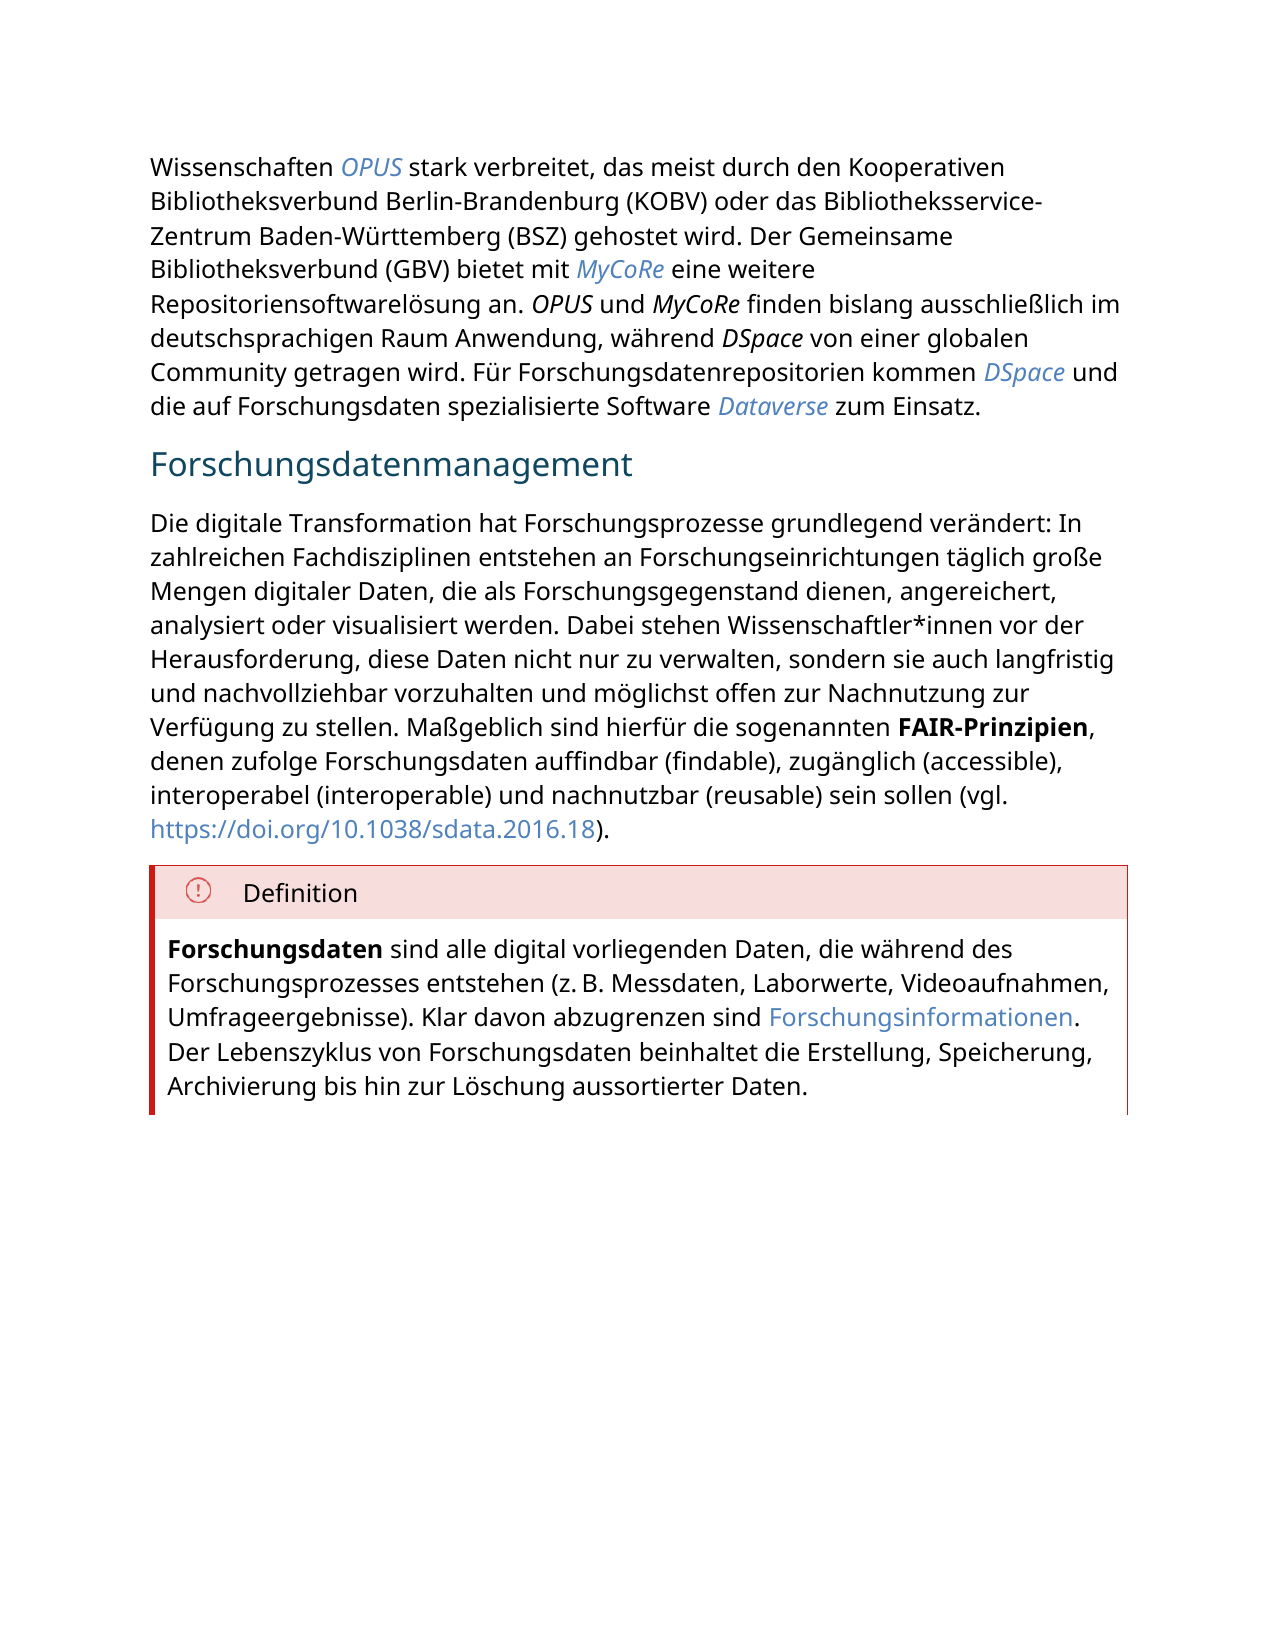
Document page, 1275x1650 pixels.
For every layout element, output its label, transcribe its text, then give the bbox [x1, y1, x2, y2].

text Die digitale Transformation hat Forschungsprozesse grundlegend verändert: In zahlreichen Fachdisziplinen entstehen an Forschungseinrichtungen täglich große Mengen digitaler Daten, die als Forschungsgegenstand dienen, angereichert, analysiert oder visualisiert werden. Dabei stehen Wissenschaftler*innen vor der Herausforderung, diese Daten nicht nur zu verwalten, sondern sie auch langfristig und nachvollziehbar vorzuhalten und möglichst offen zur Nachnutzung zur Verfügung zu stellen. Maßgeblich sind hierfür die sogenannten FAIR-Prinzipien, denen zufolge Forschungsdaten auffindbar (findable), zugänglich (accessible), interoperabel (interoperable) und nachnutzbar (reusable) sein sollen (vgl. https://doi.org/10.1038/sdata.2016.18). [150, 505, 1125, 846]
subtitle Forschungsdatenmanagement [150, 441, 1125, 487]
picture [186, 877, 211, 903]
table_cell Forschungsdaten sind alle digital vorliegenden Daten, die während des Forschungsprozesses entstehen (z. B. Messdaten, Laborwerte, Videoaufnahmen, Umfrageergebnisse). Klar davon abzugrenzen sind Forschungsinformationen. Der Lebenszyklus von Forschungsdaten beinhaltet die Erstellung, Speicherung, Archivierung bis hin zur Löschung aussortierter Daten. [155, 919, 1127, 1115]
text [150, 150, 1125, 422]
table_header Definition [155, 866, 1127, 919]
